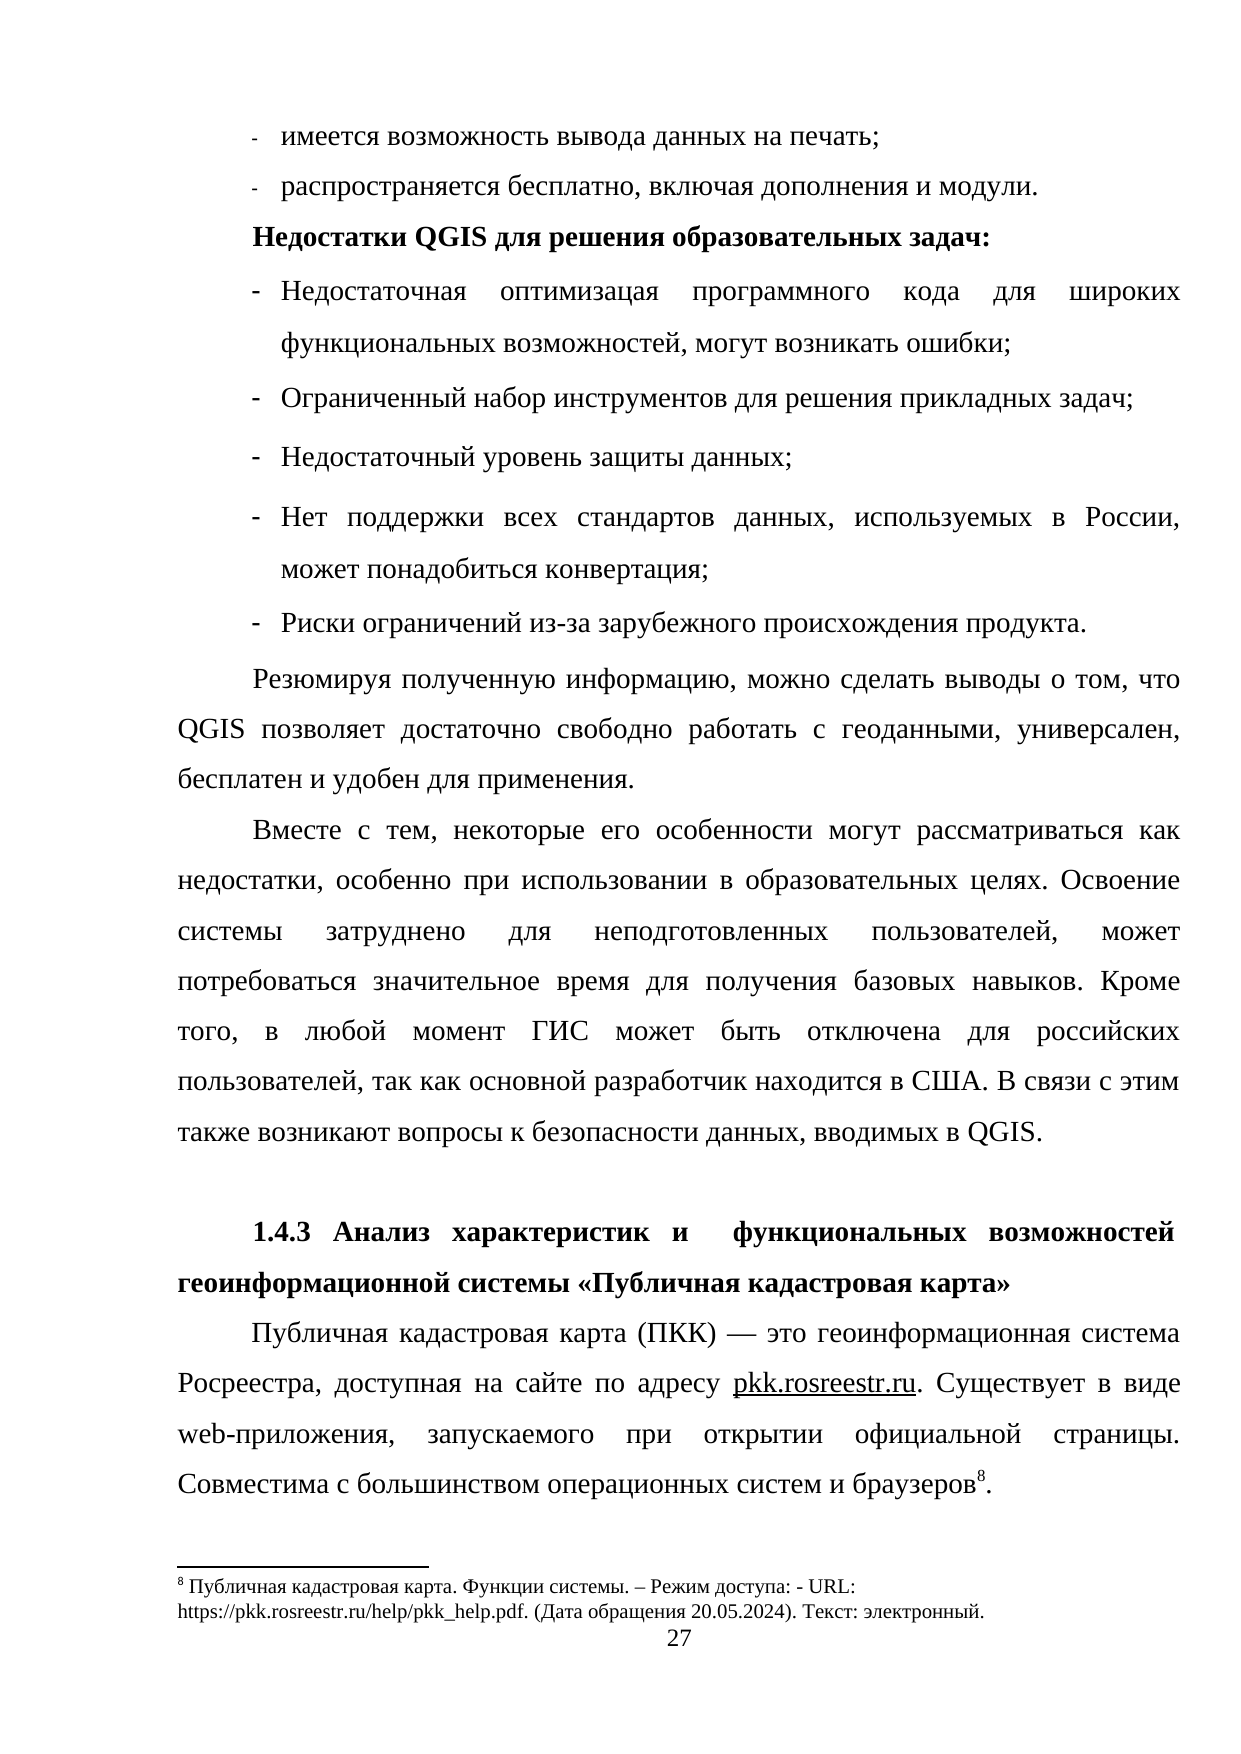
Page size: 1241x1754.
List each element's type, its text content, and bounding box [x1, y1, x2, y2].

list Ограниченный набор инструментов для решения прикладных задач; [251, 376, 1181, 416]
text Недостатки QGIS для решения образовательных задач: [177, 219, 1181, 252]
text Вместе с тем, некоторые его особенности могут рассматриваться как недостатки, особенно при использовании в образовательных целях. Освоение системы затруднено для неподготовленных пользователей, может потребоваться значительное время для получения базовых навыков. Кроме того, в любой момент ГИС может быть отключена для российских пользователей, так как основной разработчик находится в США. В связи с этим также возникают вопросы к безопасности данных, вводимых в QGIS. [177, 812, 1181, 1147]
text Публичная кадастровая карта (ПКК) — это геоинформационная система Росреестра, доступная на сайте по адресу pkk.rosreestr.ru. Существует в виде web-приложения, запускаемого при открытии официальной страницы. Совместима с большинством операционных систем и браузеров. [177, 1315, 1181, 1499]
text Резюмируя полученную информацию, можно сделать выводы о том, что QGIS позволяет достаточно свободно работать с геоданными, универсален, бесплатен и удобен для применения. [177, 661, 1181, 795]
list распространяется бесплатно, включая дополнения и модули. [251, 168, 1181, 202]
subtitle 1.4.3 Анализ характеристик и функциональных возможностей геоинформационной системы «Публичная кадастровая карта» [177, 1214, 1175, 1298]
list Нет поддержки всех стандартов данных, используемых в России, может понадобиться конвертация; [251, 495, 1181, 585]
list Недостаточная оптимизацая программного кода для широких функциональных возможностей, могут возникать ошибки; [251, 269, 1181, 359]
list Недостаточный уровень защиты данных; [251, 435, 1181, 475]
list Риски ограничений из-за зарубежного происхождения продукта. [251, 602, 1181, 641]
list имеется возможность вывода данных на печать; [251, 118, 1181, 152]
